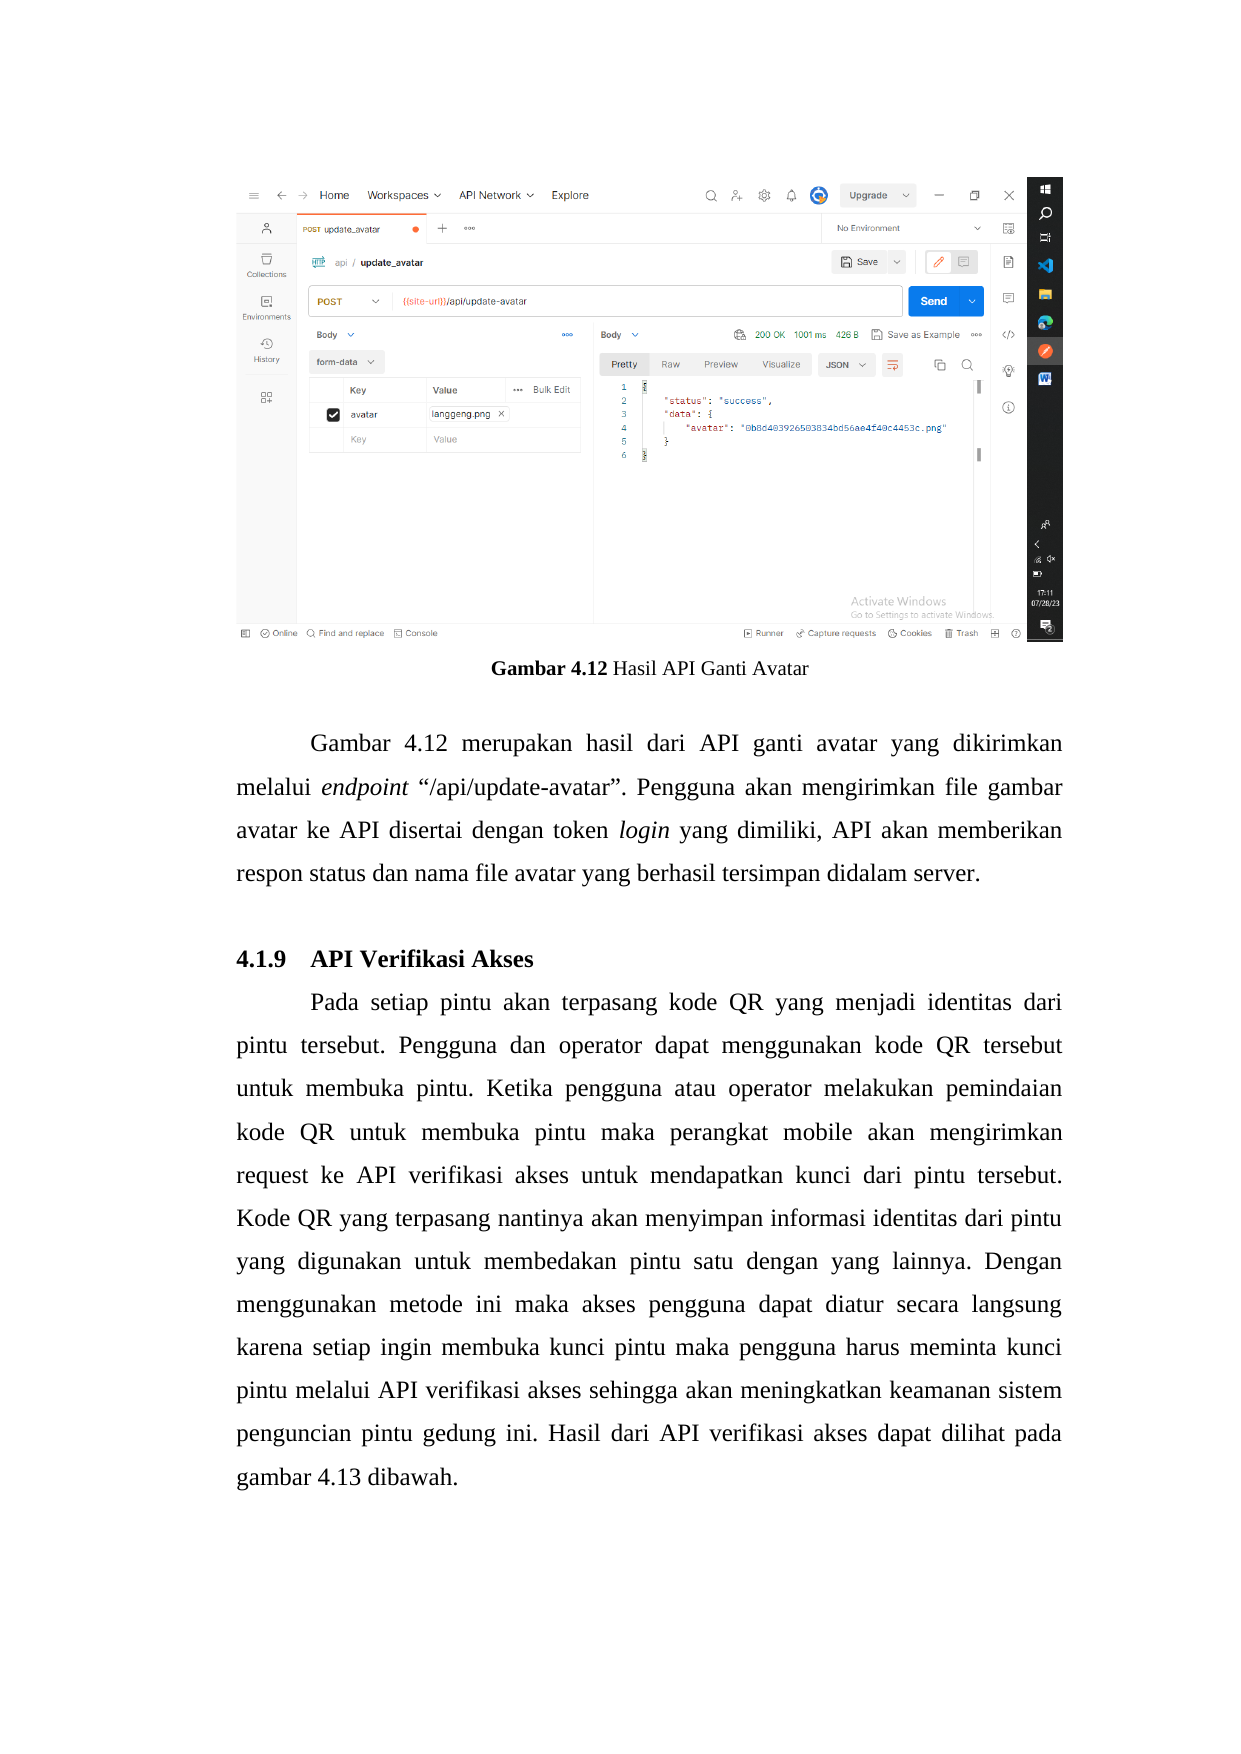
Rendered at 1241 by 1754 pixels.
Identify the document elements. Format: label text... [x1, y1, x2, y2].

text Pada setiap pintu akan terpasang kode QR yang menjadi identitas dari pintu tersebut. Pengguna dan operator dapat menggunakan kode QR tersebut untuk membuka pintu. Ketika pengguna atau operator melakukan pemindaian kode QR untuk membuka pintu maka perangkat mobile akan mengirimkan request ke API verifikasi akses untuk mendapatkan kunci dari pintu tersebut. Kode QR yang terpasang nantinya akan menyimpan informasi identitas dari pintu yang digunakan untuk membedakan pintu satu dengan yang lainnya. Dengan menggunakan metode ini maka akses pengguna dapat diatur secara langsung karena setiap ingin membuka kunci pintu maka pengguna harus meminta kunci pintu melalui API verifikasi akses sehingga akan meningkatkan keamanan sistem penguncian pintu gedung ini. Hasil dari API verifikasi akses dapat dilihat pada gambar 4.13 dibawah. [236, 987, 1063, 1490]
text API Verifikasi Akses [236, 944, 1063, 973]
picture [236, 177, 1063, 642]
text Gambar 4.12 Hasil API Ganti Avatar [236, 656, 1063, 680]
text Gambar 4.12 merupakan hasil dari API ganti avatar yang dikirimkan melalui endpoint “/api/update-avatar”. Pengguna akan mengirimkan file gambar avatar ke API disertai dengan token login yang dimiliki, API akan memberikan respon status dan nama file avatar yang berhasil tersimpan didalam server. [236, 728, 1063, 887]
